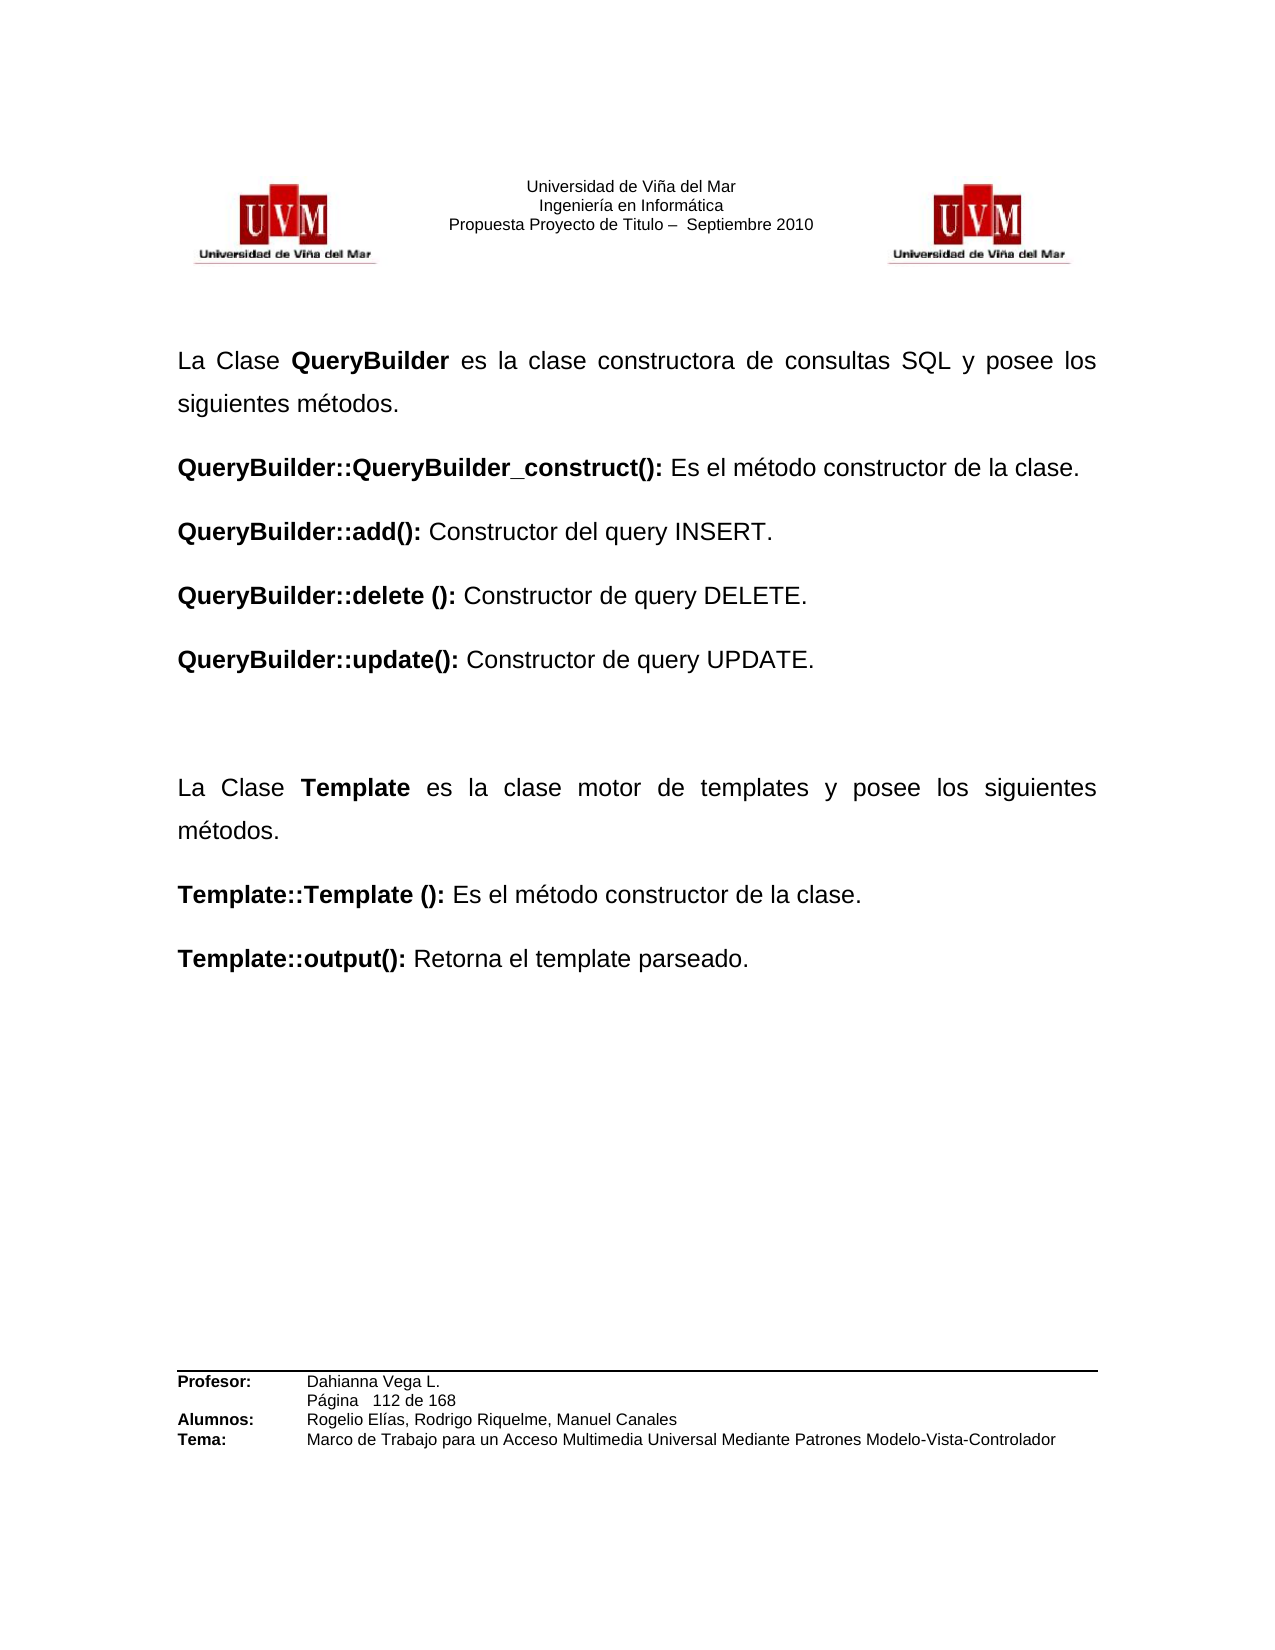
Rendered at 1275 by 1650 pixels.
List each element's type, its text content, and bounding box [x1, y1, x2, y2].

text La Clase QueryBuilder es la clase constructora de consultas SQL y posee los siguientes métodos. [177, 346, 1098, 418]
text La Clase Template es la clase motor de templates y posee los siguientes métodos. [177, 773, 1098, 845]
text QueryBuilder::add(): Constructor del query INSERT. [177, 517, 1098, 546]
picture [871, 176, 1084, 267]
text QueryBuilder::delete (): Constructor de query DELETE. [177, 581, 1098, 610]
text QueryBuilder::QueryBuilder_construct(): Es el método constructor de la clase. [177, 453, 1098, 482]
text QueryBuilder::update(): Constructor de query UPDATE. [177, 645, 1098, 674]
text Template::output(): Retorna el template parseado. [177, 944, 1098, 973]
text Template::Template (): Es el método constructor de la clase. [177, 880, 1098, 909]
picture [177, 176, 390, 267]
